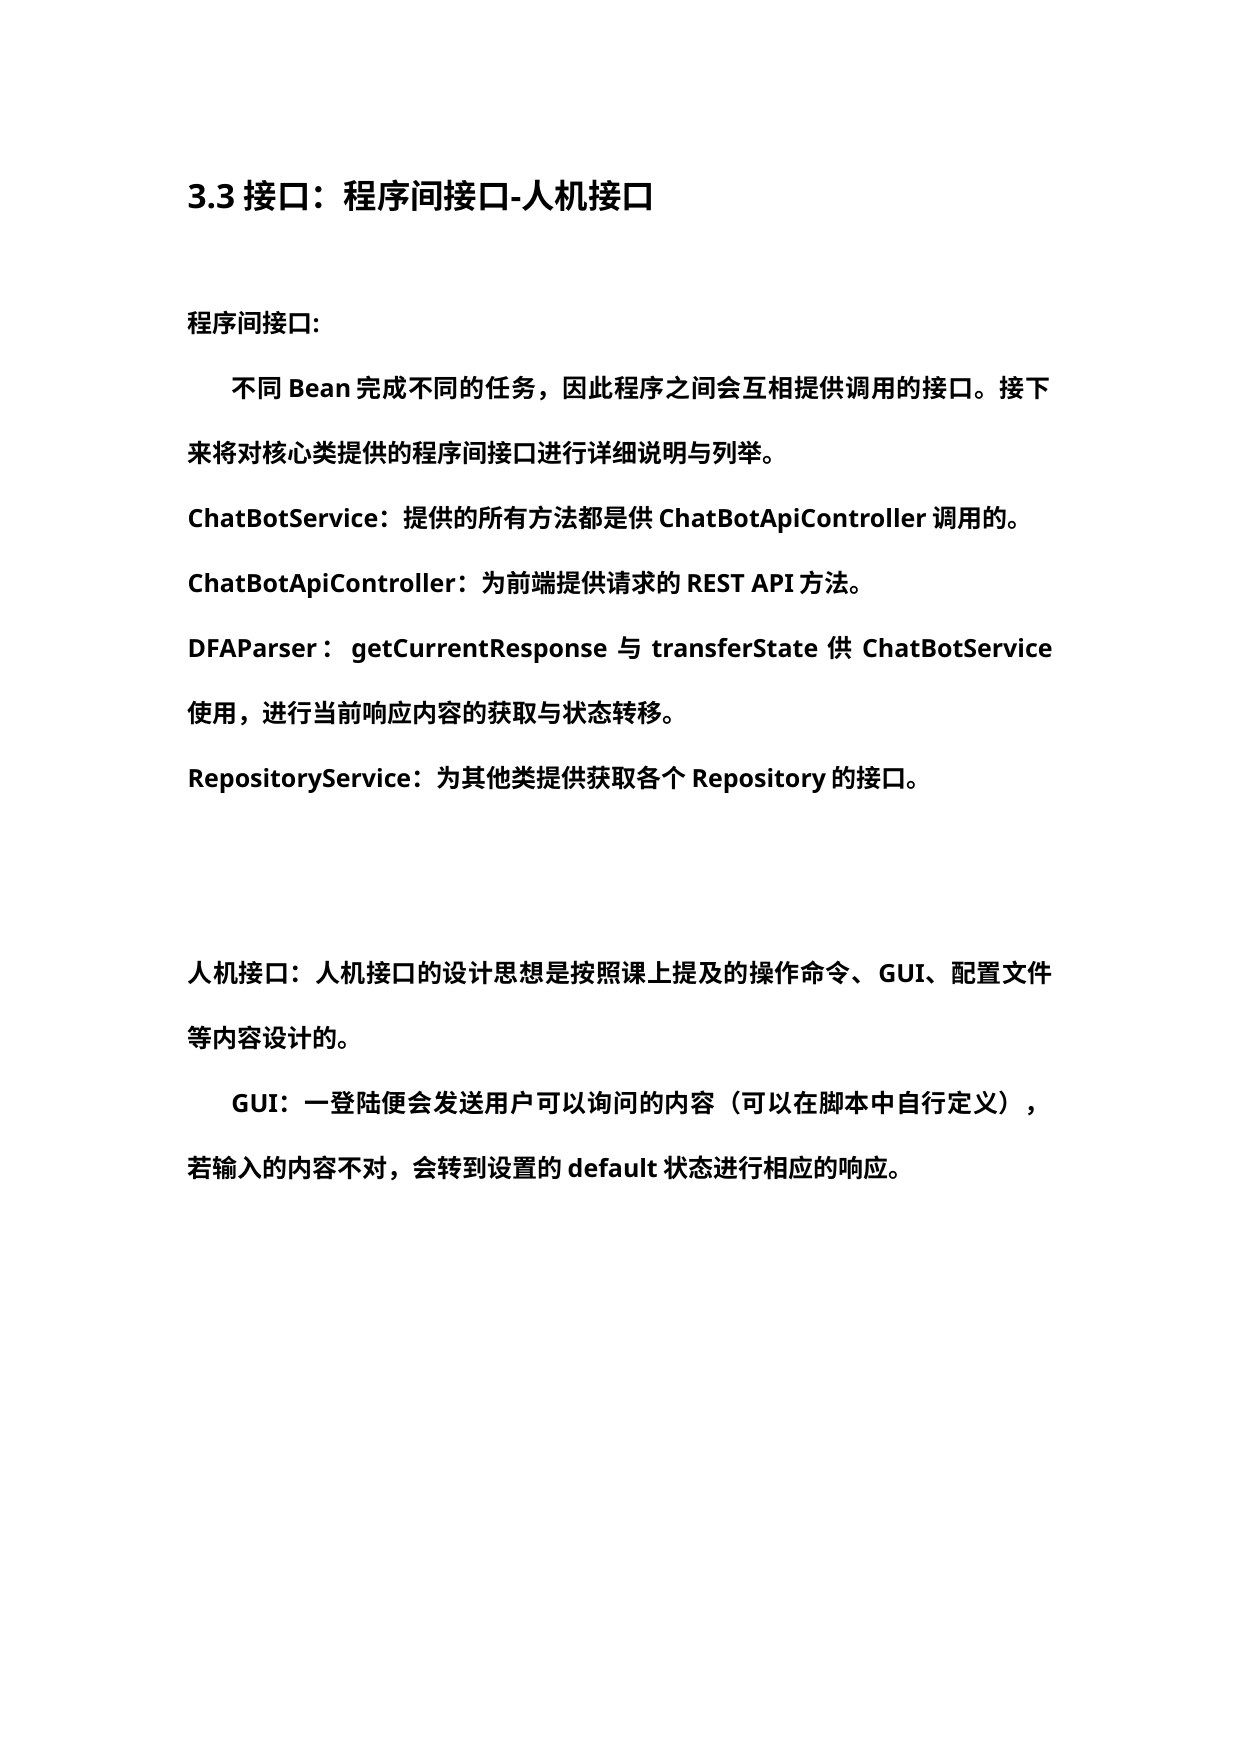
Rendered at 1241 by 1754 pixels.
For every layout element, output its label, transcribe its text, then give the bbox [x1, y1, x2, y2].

text RepositoryService：为其他类提供获取各个Repository的接口。 [187, 744, 1053, 809]
text 不同Bean完成不同的任务，因此程序之间会互相提供调用的接口。接下来将对核心类提供的程序间接口进行详细说明与列举。 [187, 354, 1053, 484]
text GUI：一登陆便会发送用户可以询问的内容（可以在脚本中自行定义），若输入的内容不对，会转到设置的default状态进行相应的响应。 [187, 1069, 1053, 1199]
text ChatBotApiController：为前端提供请求的REST API方法。 [187, 549, 1053, 614]
text DFAParser：getCurrentResponse与transferState供ChatBotService使用，进行当前响应内容的获取与状态转移。 [187, 614, 1053, 744]
text 人机接口：人机接口的设计思想是按照课上提及的操作命令、GUI、配置文件等内容设计的。 [187, 939, 1053, 1069]
text 程序间接口: [187, 289, 1053, 354]
subtitle 3.3 接口：程序间接口-人机接口 [187, 162, 1053, 227]
text ChatBotService：提供的所有方法都是供ChatBotApiController调用的。 [187, 484, 1053, 549]
